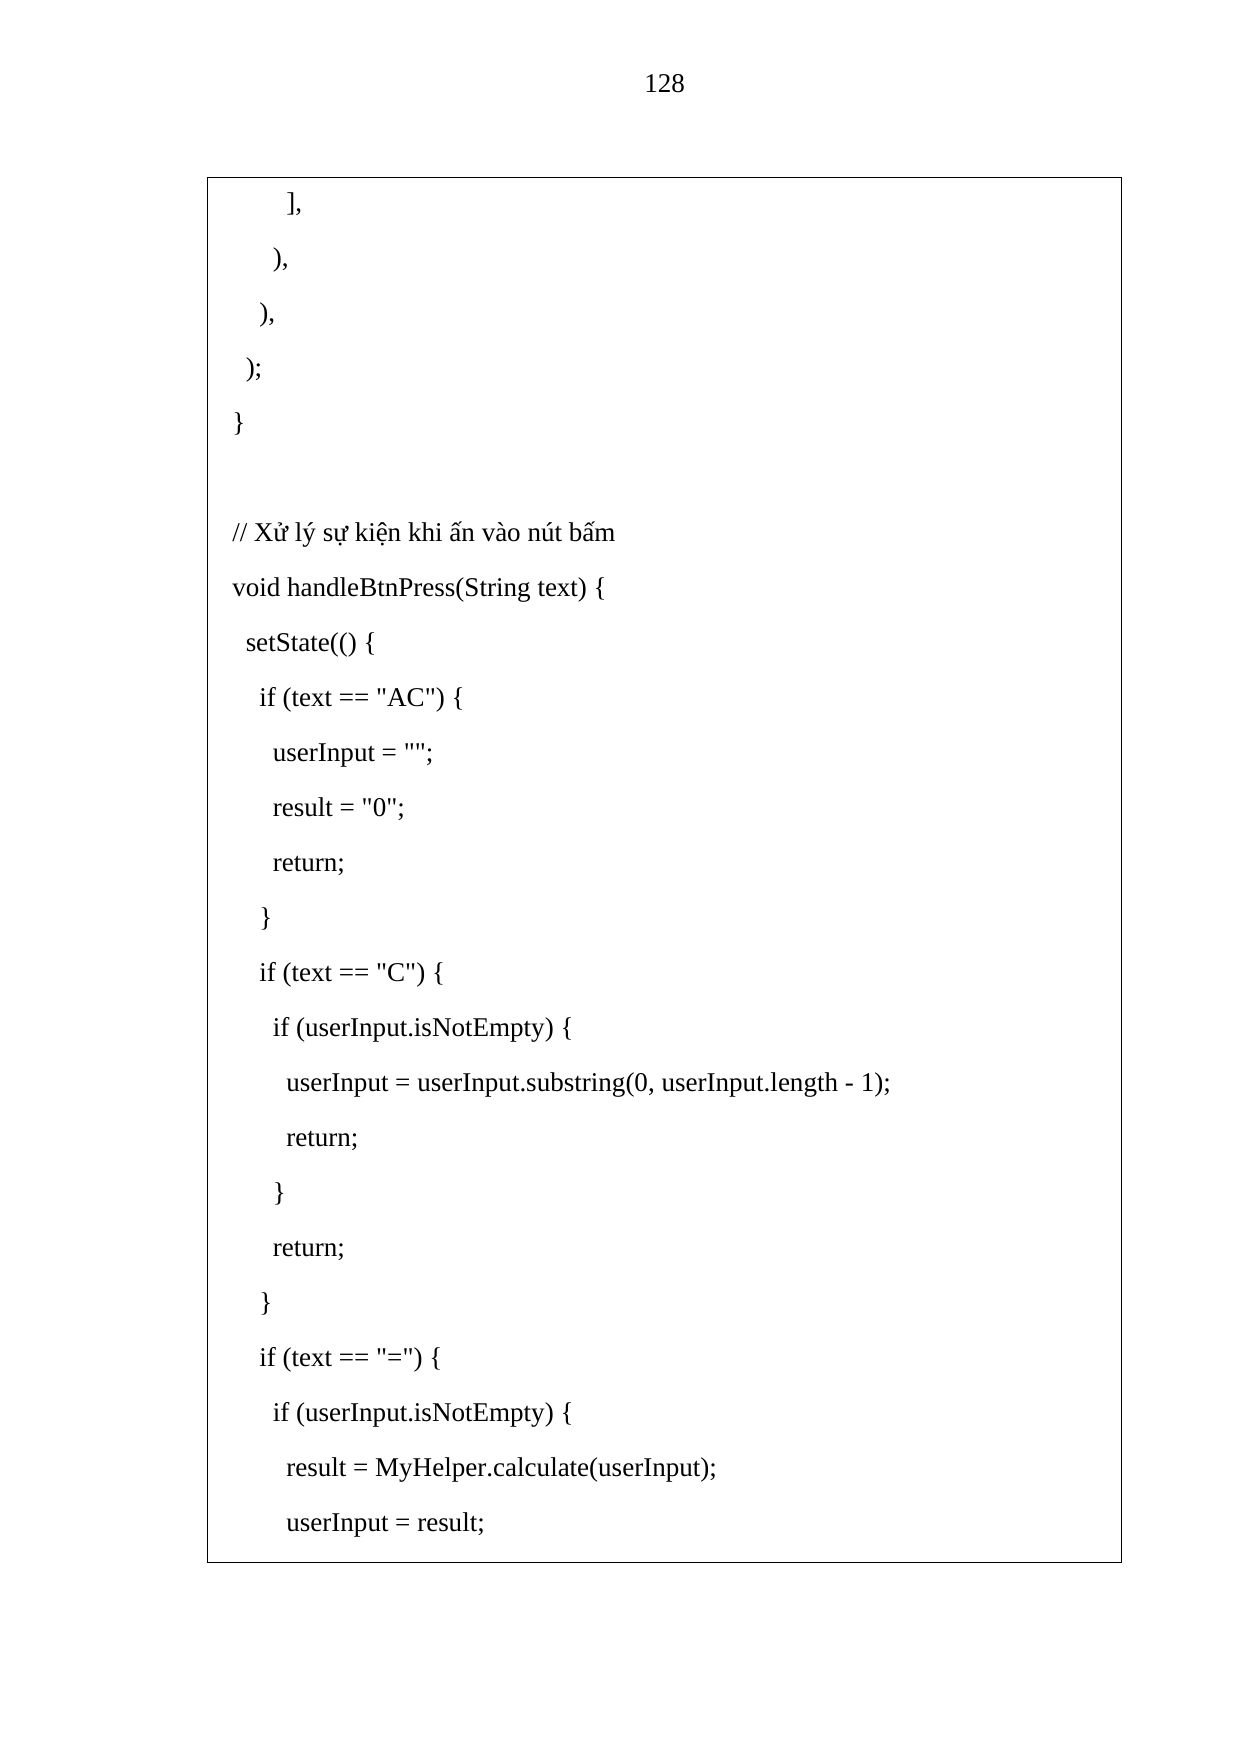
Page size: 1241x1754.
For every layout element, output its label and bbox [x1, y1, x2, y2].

table_header [208, 178, 1121, 1562]
